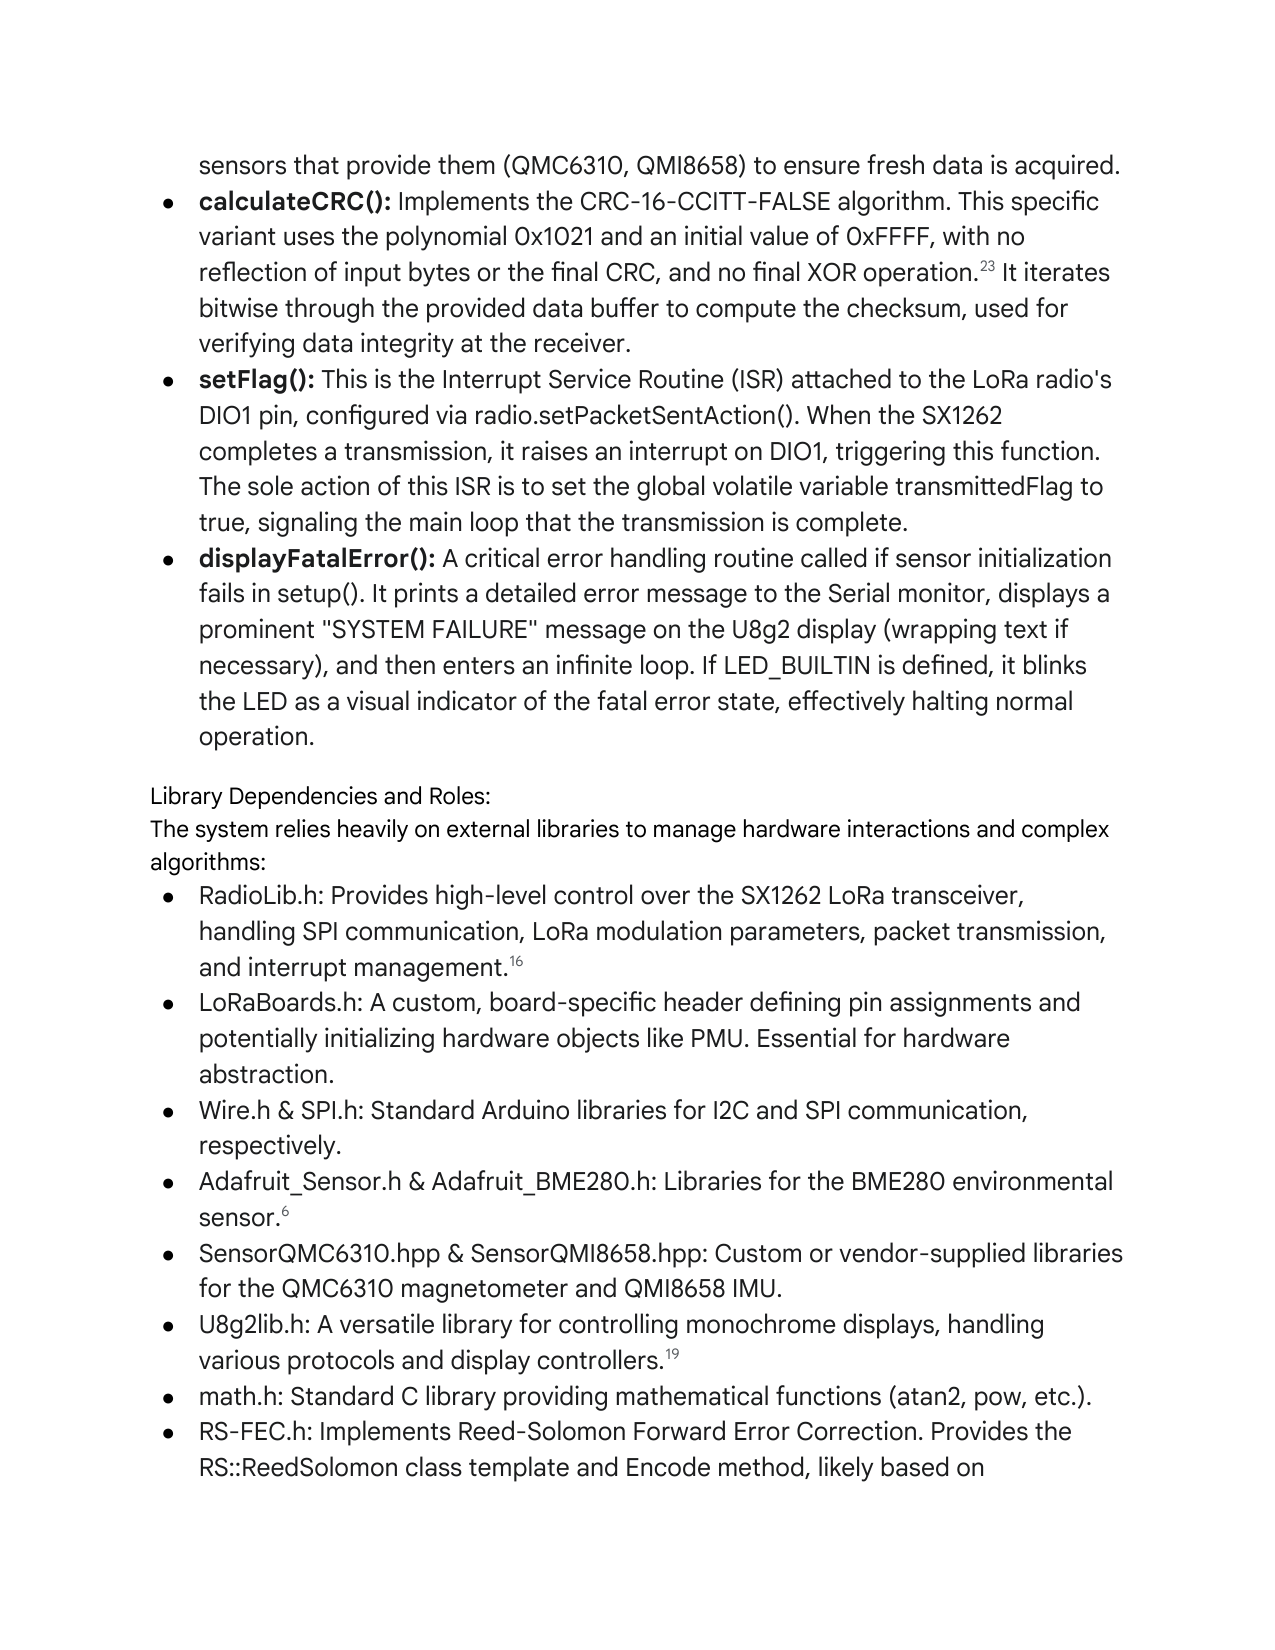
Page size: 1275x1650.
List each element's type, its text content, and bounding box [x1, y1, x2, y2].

list LoRaBoards.h: A custom, board-specific header defining pin assignments and potentially initializing hardware objects like PMU. Essential for hardware abstraction. [161, 988, 1125, 1091]
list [161, 1416, 1125, 1483]
list Wire.h & SPI.h: Standard Arduino libraries for I2C and SPI communication, respectively. [161, 1095, 1125, 1162]
list math.h: Standard C library providing mathematical functions (atan2, pow, etc.). [161, 1381, 1125, 1412]
list displayFatalError(): A critical error handling routine called if sensor initialization fails in setup(). It prints a detailed error message to the Serial monitor, displays a prominent "SYSTEM FAILURE" message on the U8g2 display (wrapping text if necessary), and then enters an infinite loop. If LED_BUILTIN is defined, it blinks the LED as a visual indicator of the fatal error state, effectively halting normal operation. [161, 543, 1125, 753]
list U8g2lib.h: A versatile library for controlling monochrome displays, handling various protocols and display controllers.19 [161, 1309, 1125, 1376]
text Library Dependencies and Roles: [150, 782, 1125, 811]
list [161, 150, 1125, 181]
list SensorQMC6310.hpp & SensorQMI8658.hpp: Custom or vendor-supplied libraries for the QMC6310 magnetometer and QMI8658 IMU. [161, 1238, 1125, 1305]
list calculateCRC(): Implements the CRC-16-CCITT-FALSE algorithm. This specific variant uses the polynomial 0x1021 and an initial value of 0xFFFF, with no reflection of input bytes or the final CRC, and no final XOR operation.23 It iterates bitwise through the provided data buffer to compute the checksum, used for verifying data integrity at the receiver. [161, 186, 1125, 360]
list setFlag(): This is the Interrupt Service Routine (ISR) attached to the LoRa radio's DIO1 pin, configured via radio.setPacketSentAction(). When the SX1262 completes a transmission, it raises an interrupt on DIO1, triggering this function. The sole action of this ISR is to set the global volatile variable transmittedFlag to true, signaling the main loop that the transmission is complete. [161, 364, 1125, 539]
list RadioLib.h: Provides high-level control over the SX1262 LoRa transceiver, handling SPI communication, LoRa modulation parameters, packet transmission, and interrupt management.16 [161, 881, 1125, 983]
list Adafruit_Sensor.h & Adafruit_BME280.h: Libraries for the BME280 environmental sensor.6 [161, 1166, 1125, 1233]
text The system relies heavily on external libraries to manage hardware interactions and complex algorithms: [150, 815, 1125, 877]
